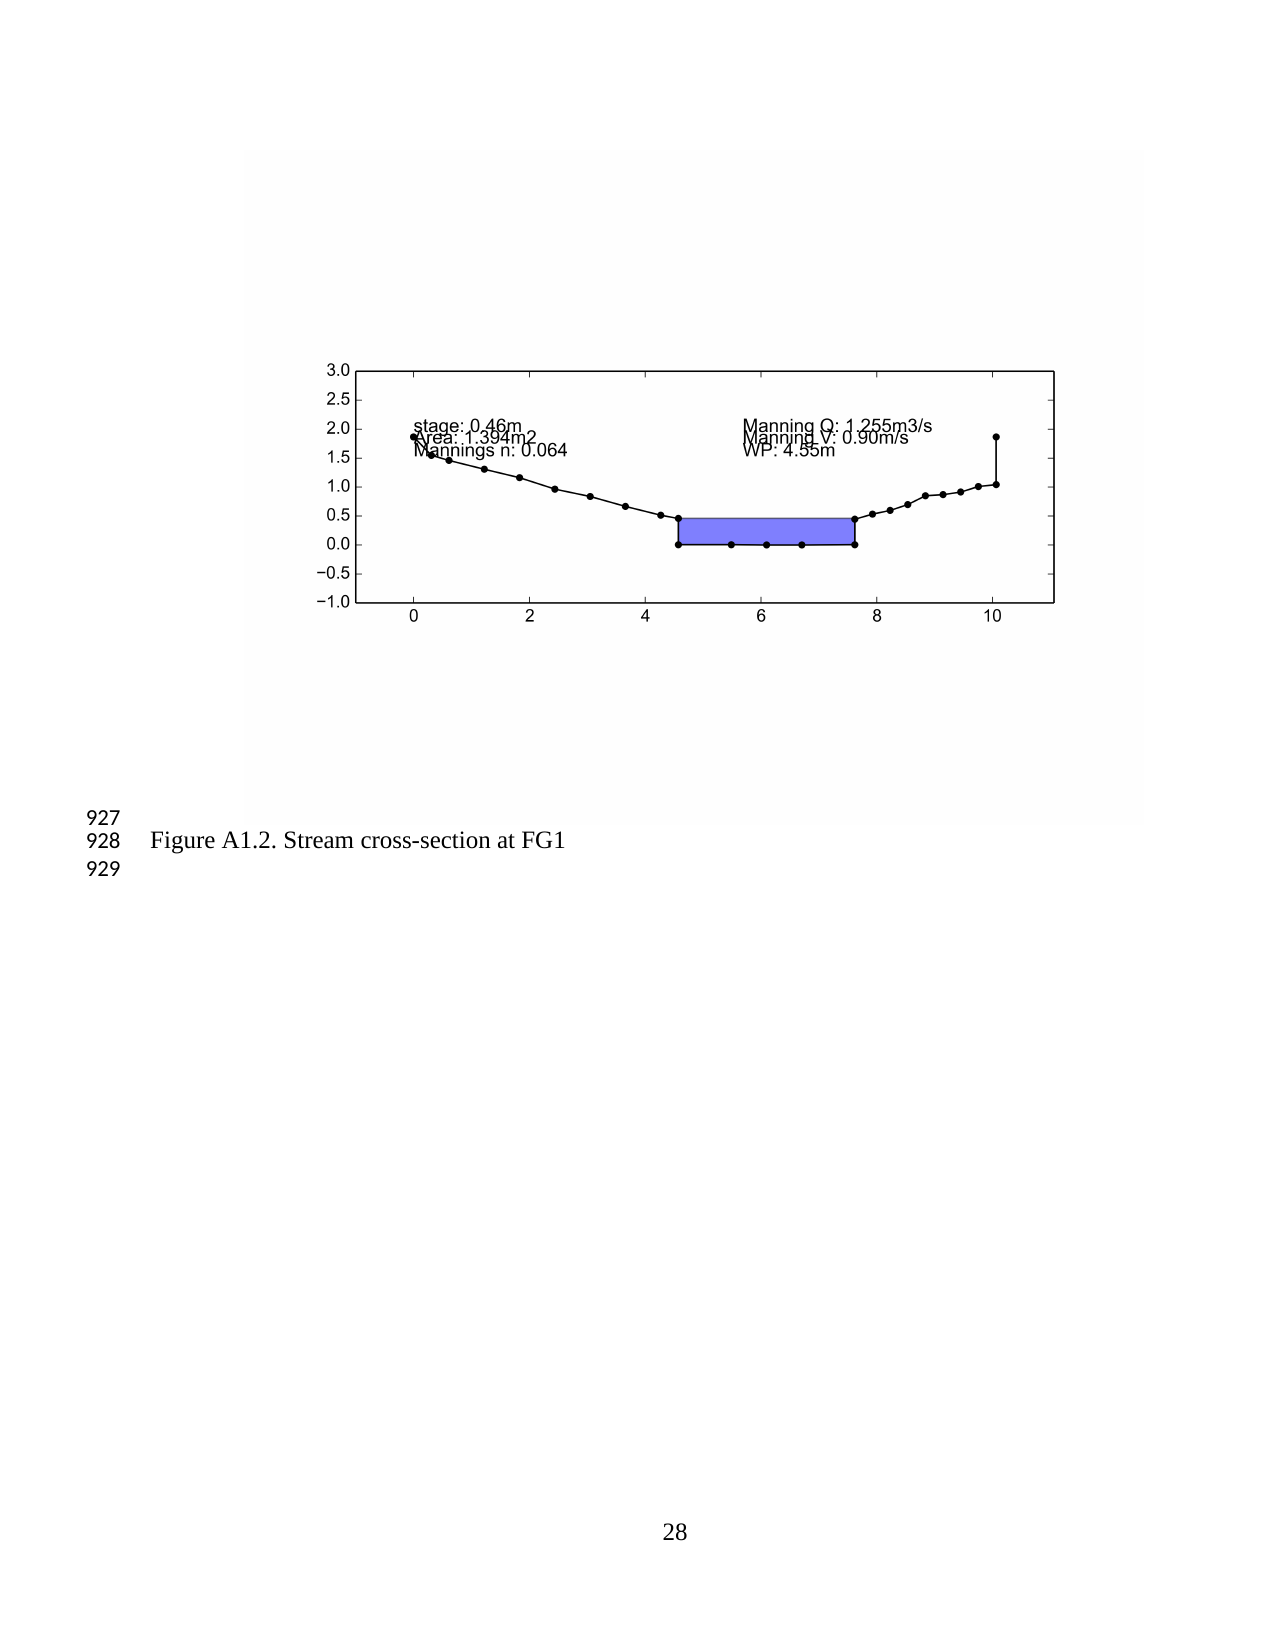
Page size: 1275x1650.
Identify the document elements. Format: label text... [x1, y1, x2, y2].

picture [243, 150, 1144, 825]
text Figure A1.2. Stream cross-section at FG1 [150, 825, 1125, 854]
